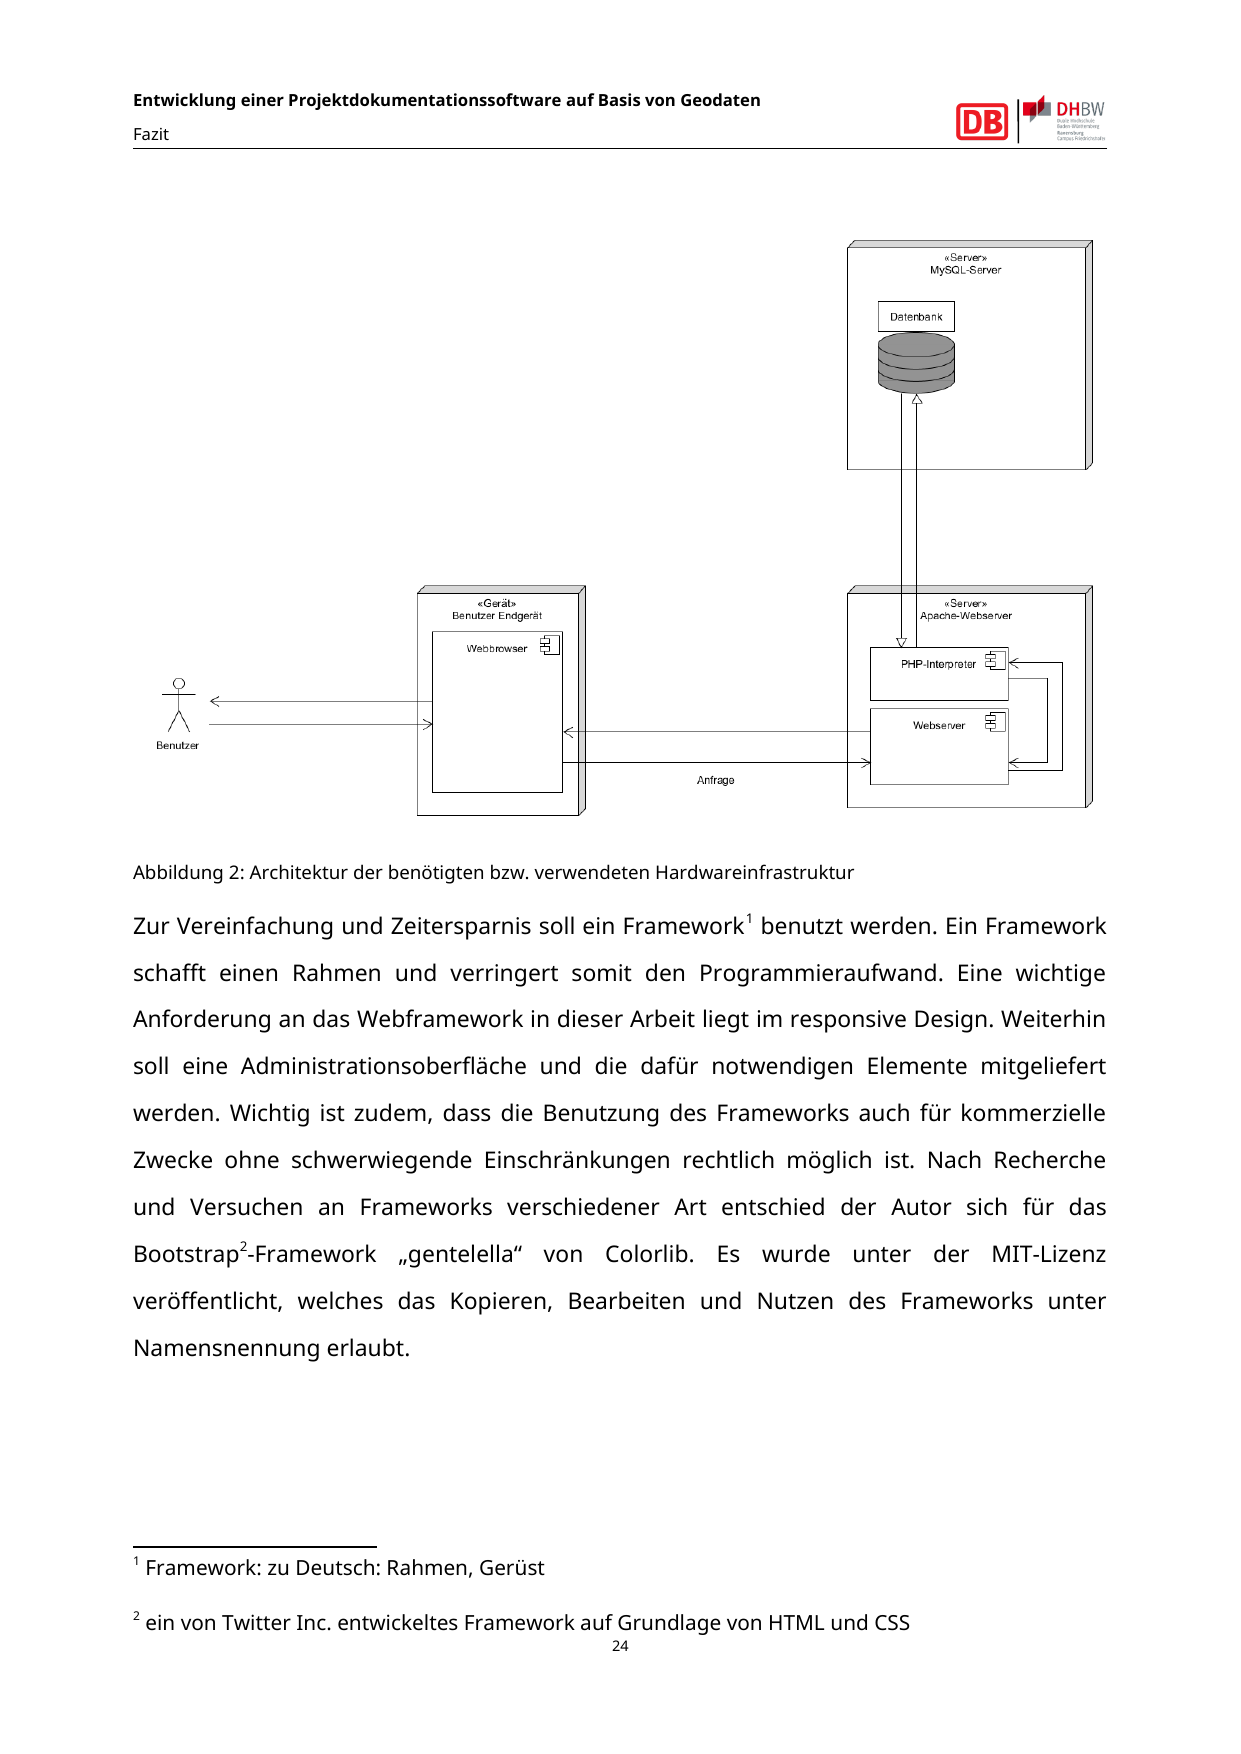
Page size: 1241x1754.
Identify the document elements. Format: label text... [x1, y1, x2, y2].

picture [132, 224, 1108, 831]
picture [1023, 95, 1106, 141]
picture [956, 103, 1009, 141]
text Zur Vereinfachung und Zeitersparnis soll ein Framework benutzt werden. Ein Framework schafft einen Rahmen und verringert somit den Programmieraufwand. Eine wichtige Anforderung an das Webframework in dieser Arbeit liegt im responsive Design. Weiterhin soll eine Administrationsoberfläche und die dafür notwendigen Elemente mitgeliefert werden. Wichtig ist zudem, dass die Benutzung des Frameworks auch für kommerzielle Zwecke ohne schwerwiegende Einschränkungen rechtlich möglich ist. Nach Recherche und Versuchen an Frameworks verschiedener Art entschied der Autor sich für das Bootstrap-Framework „gentelella“ von Colorlib. Es wurde unter der MIT-Lizenz veröffentlicht, welches das Kopieren, Bearbeiten und Nutzen des Frameworks unter Namensnennung erlaubt. [133, 910, 1107, 1363]
